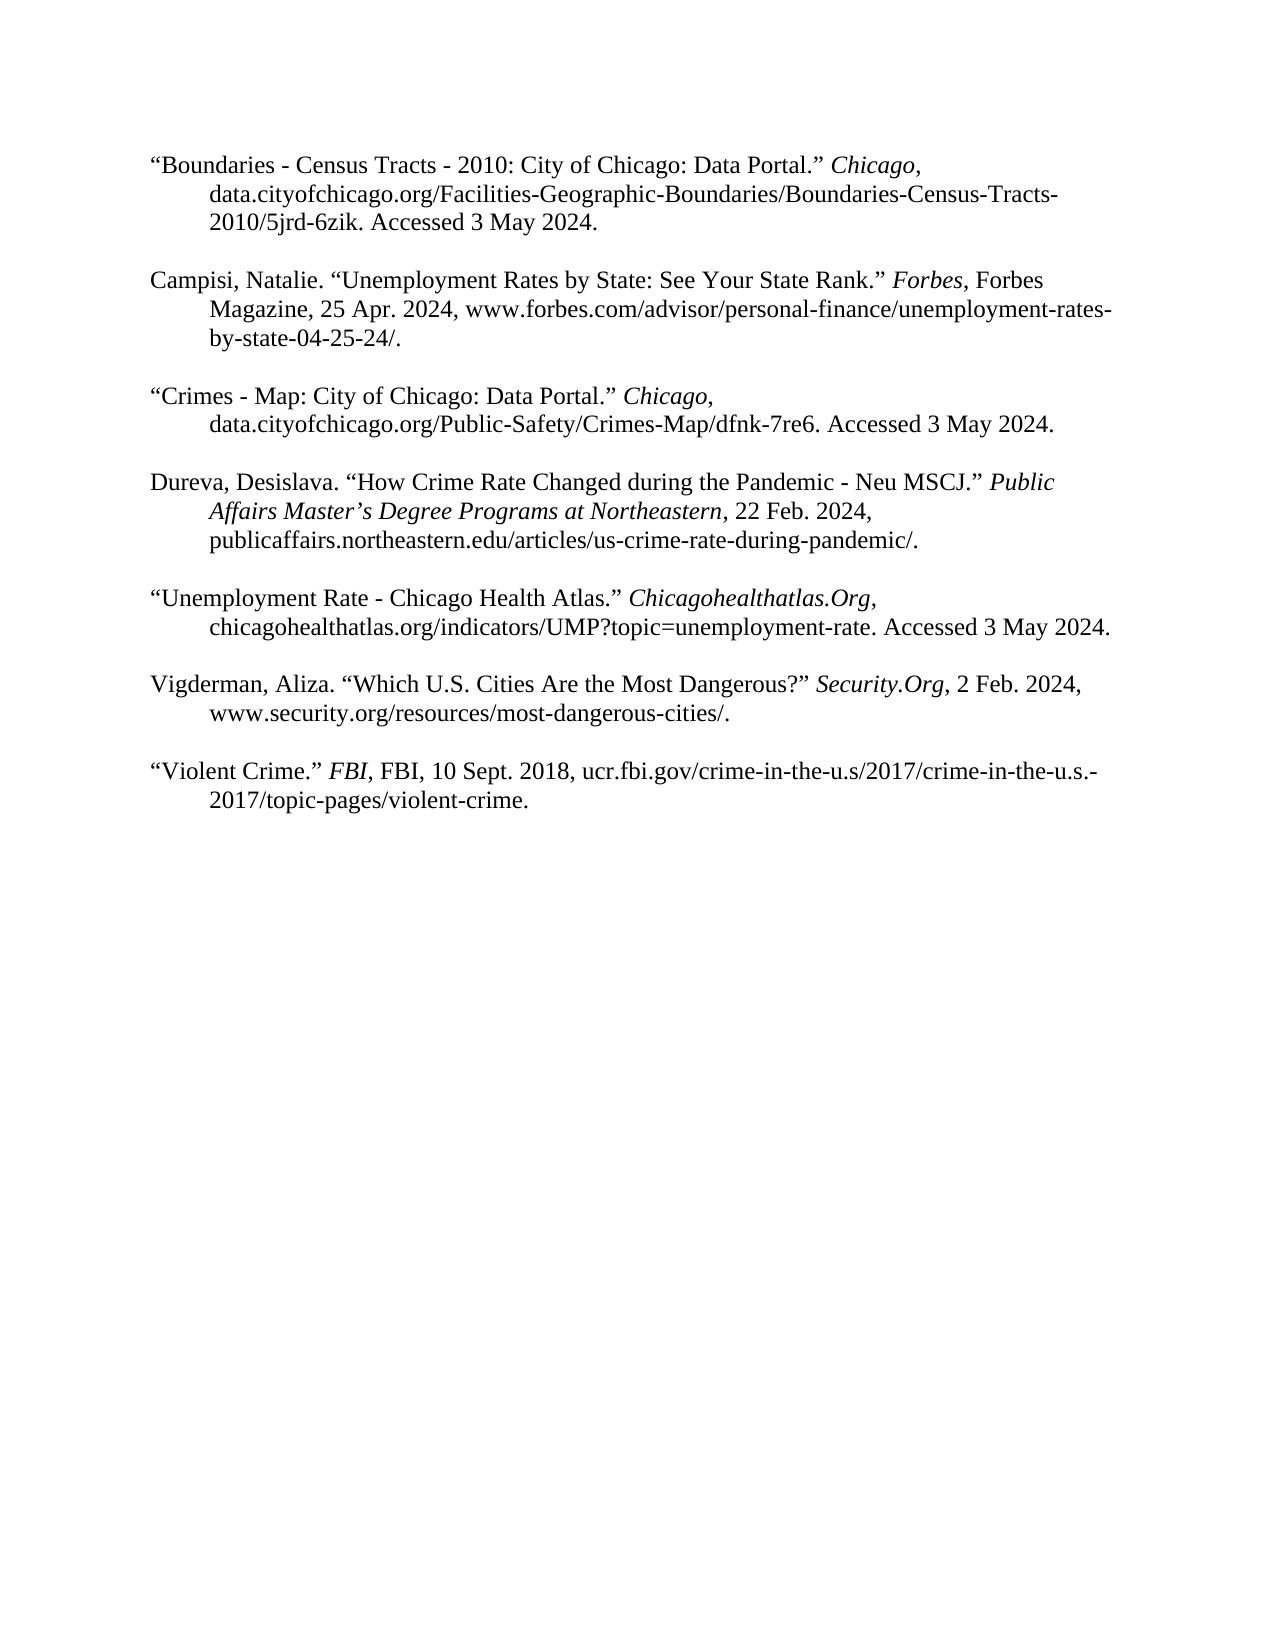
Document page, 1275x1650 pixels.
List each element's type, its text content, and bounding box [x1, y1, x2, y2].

text Dureva, Desislava. “How Crime Rate Changed during the Pandemic - Neu MSCJ.” Public Affairs Master’s Degree Programs at Northeastern, 22 Feb. 2024, publicaffairs.northeastern.edu/articles/us-crime-rate-during-pandemic/. [150, 467, 1125, 554]
text “Crimes - Map: City of Chicago: Data Portal.” Chicago, data.cityofchicago.org/Public-Safety/Crimes-Map/dfnk-7re6. Accessed 3 May 2024. [150, 381, 1125, 438]
text Campisi, Natalie. “Unemployment Rates by State: See Your State Rank.” Forbes, Forbes Magazine, 25 Apr. 2024, www.forbes.com/advisor/personal-finance/unemployment-rates-by-state-04-25-24/. [150, 265, 1125, 352]
text “Boundaries - Census Tracts - 2010: City of Chicago: Data Portal.” Chicago, data.cityofchicago.org/Facilities-Geographic-Boundaries/Boundaries-Census-Tracts-2010/5jrd-6zik. Accessed 3 May 2024. [150, 150, 1125, 236]
text “Unemployment Rate - Chicago Health Atlas.” Chicagohealthatlas.Org, chicagohealthatlas.org/indicators/UMP?topic=unemployment-rate. Accessed 3 May 2024. [150, 583, 1125, 640]
text “Violent Crime.” FBI, FBI, 10 Sept. 2018, ucr.fbi.gov/crime-in-the-u.s/2017/crime-in-the-u.s.-2017/topic-pages/violent-crime. [150, 756, 1125, 814]
text Vigderman, Aliza. “Which U.S. Cities Are the Most Dangerous?” Security.Org, 2 Feb. 2024, www.security.org/resources/most-dangerous-cities/. [150, 669, 1125, 727]
